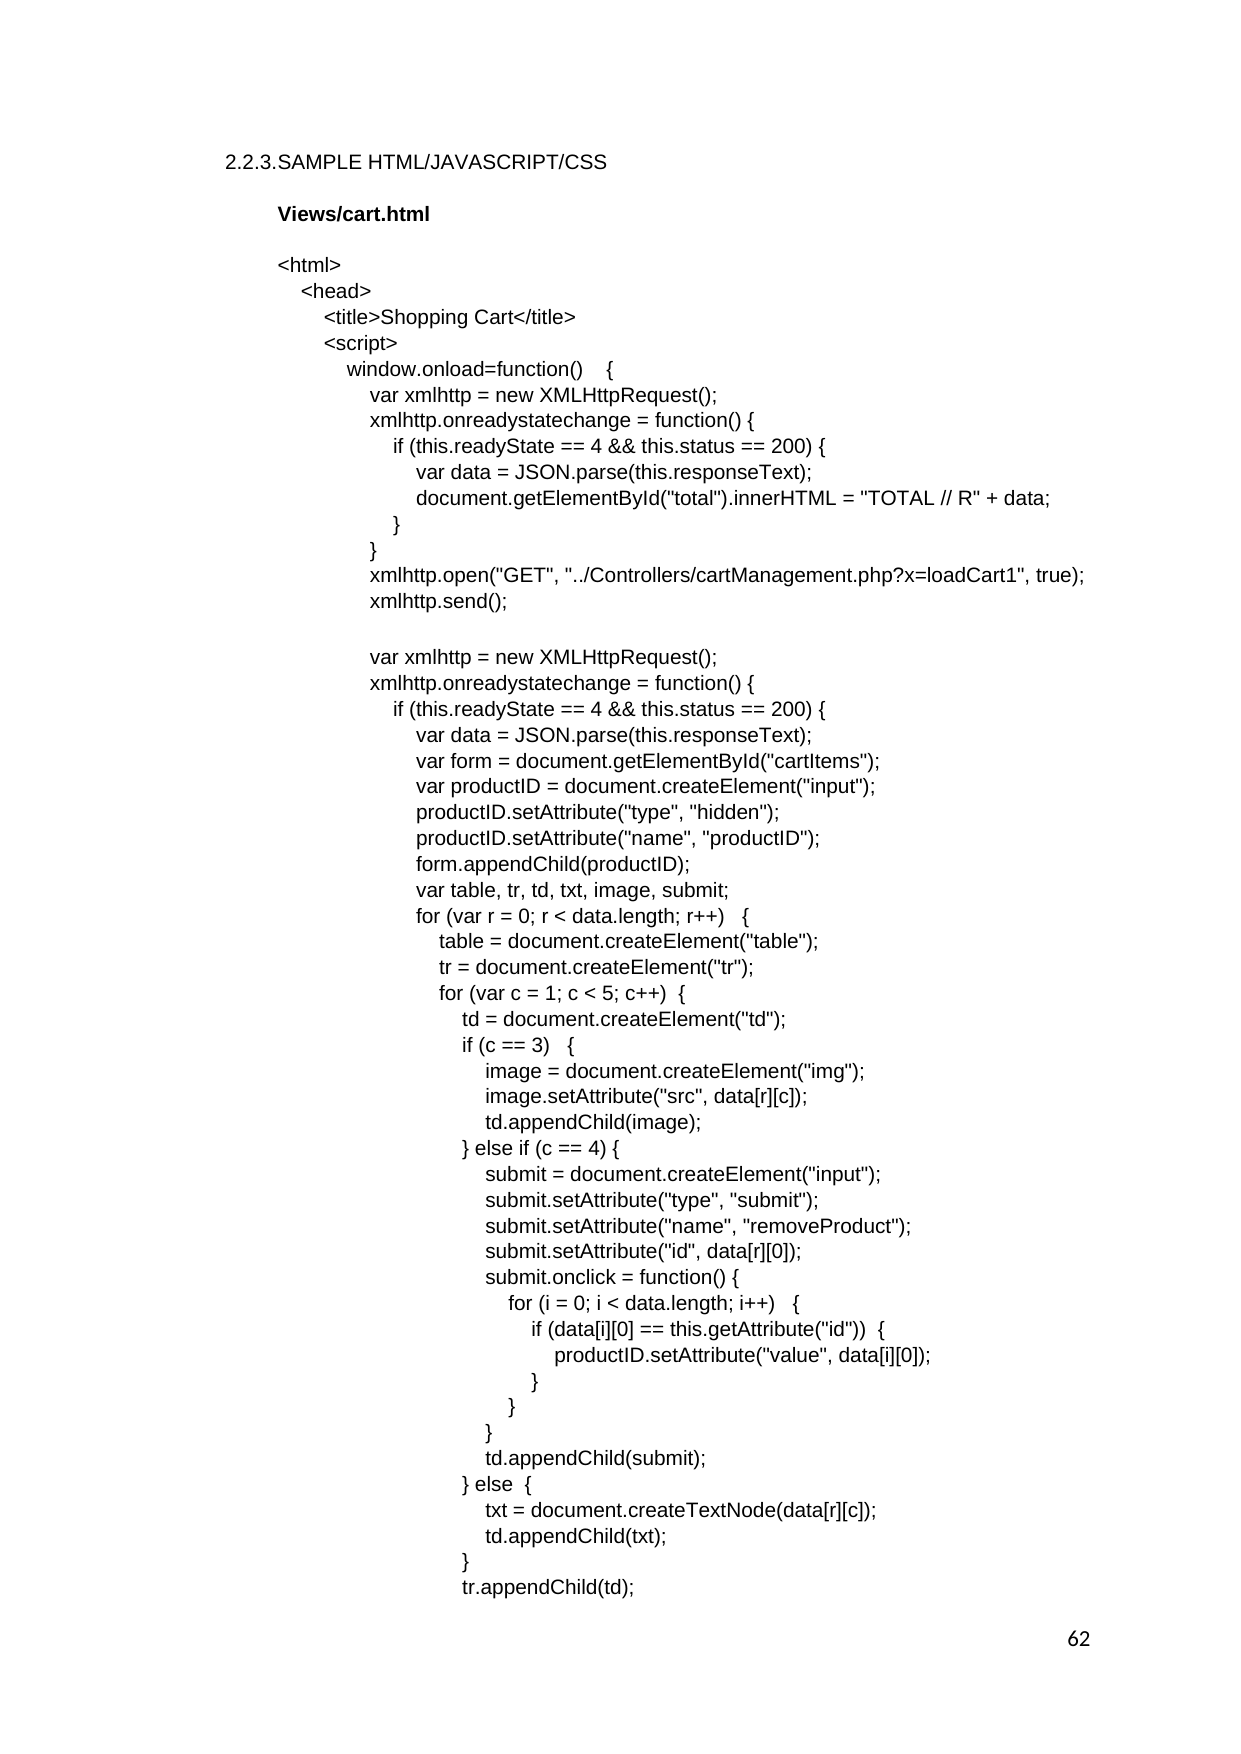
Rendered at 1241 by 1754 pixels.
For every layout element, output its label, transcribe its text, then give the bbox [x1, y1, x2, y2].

list if (data[i][0] == this.getAttribute("id")) { [277, 1317, 1090, 1341]
list } [277, 1368, 1090, 1392]
list } [277, 1420, 1090, 1444]
list productID.setAttribute("name", "productID"); [277, 826, 1090, 850]
list } [277, 1549, 1090, 1573]
list submit.onclick = function() { [277, 1265, 1090, 1289]
list } else if (c == 4) { [277, 1136, 1090, 1160]
list var data = JSON.parse(this.responseText); [277, 460, 1090, 484]
list <script> [277, 331, 1090, 355]
list var table, tr, td, txt, image, submit; [277, 878, 1090, 902]
list tr.appendChild(td); [277, 1575, 1090, 1599]
list } [277, 537, 1090, 561]
list document.getElementById("total").innerHTML = "TOTAL // R" + data; [277, 486, 1090, 510]
list image.setAttribute("src", data[r][c]); [277, 1084, 1090, 1108]
list td.appendChild(txt); [277, 1523, 1090, 1547]
list table = document.createElement("table"); [277, 929, 1090, 953]
list for (var c = 1; c < 5; c++) { [277, 981, 1090, 1005]
list <head> [277, 279, 1090, 303]
list var data = JSON.parse(this.responseText); [277, 723, 1090, 747]
list window.onload=function() { [277, 357, 1090, 381]
list } else { [277, 1472, 1090, 1496]
list for (var r = 0; r < data.length; r++) { [277, 903, 1090, 927]
list productID.setAttribute("value", data[i][0]); [277, 1343, 1090, 1367]
list for (i = 0; i < data.length; i++) { [277, 1291, 1090, 1315]
list <html> [277, 253, 1090, 277]
list td = document.createElement("td"); [277, 1007, 1090, 1031]
list xmlhttp.onreadystatechange = function() { [277, 671, 1090, 695]
list xmlhttp.onreadystatechange = function() { [277, 408, 1090, 432]
list form.appendChild(productID); [277, 852, 1090, 876]
list productID.setAttribute("type", "hidden"); [277, 800, 1090, 824]
list image = document.createElement("img"); [277, 1058, 1090, 1082]
list var productID = document.createElement("input"); [277, 774, 1090, 798]
list submit.setAttribute("type", "submit"); [277, 1188, 1090, 1212]
list } [277, 512, 1090, 536]
list tr = document.createElement("tr"); [277, 955, 1090, 979]
list td.appendChild(image); [277, 1110, 1090, 1134]
list submit = document.createElement("input"); [277, 1162, 1090, 1186]
list if (this.readyState == 4 && this.status == 200) { [277, 697, 1090, 721]
list var form = document.getElementById("cartItems"); [277, 748, 1090, 772]
list xmlhttp.send(); [277, 589, 1090, 613]
list } [277, 1394, 1090, 1418]
list if (c == 3) { [277, 1033, 1090, 1057]
list if (this.readyState == 4 && this.status == 200) { [277, 434, 1090, 458]
list txt = document.createTextNode(data[r][c]); [277, 1498, 1090, 1522]
list <title>Shopping Cart</title> [277, 305, 1090, 329]
list submit.setAttribute("name", "removeProduct"); [277, 1213, 1090, 1237]
list Views/cart.html [277, 202, 1090, 226]
list var xmlhttp = new XMLHttpRequest(); [277, 382, 1090, 406]
list SAMPLE HTML/JAVASCRIPT/CSS [225, 150, 1090, 174]
list xmlhttp.open("GET", "../Controllers/cartManagement.php?x=loadCart1", true); [277, 563, 1090, 587]
list td.appendChild(submit); [277, 1446, 1090, 1470]
list var xmlhttp = new XMLHttpRequest(); [277, 645, 1090, 669]
list submit.setAttribute("id", data[r][0]); [277, 1239, 1090, 1263]
